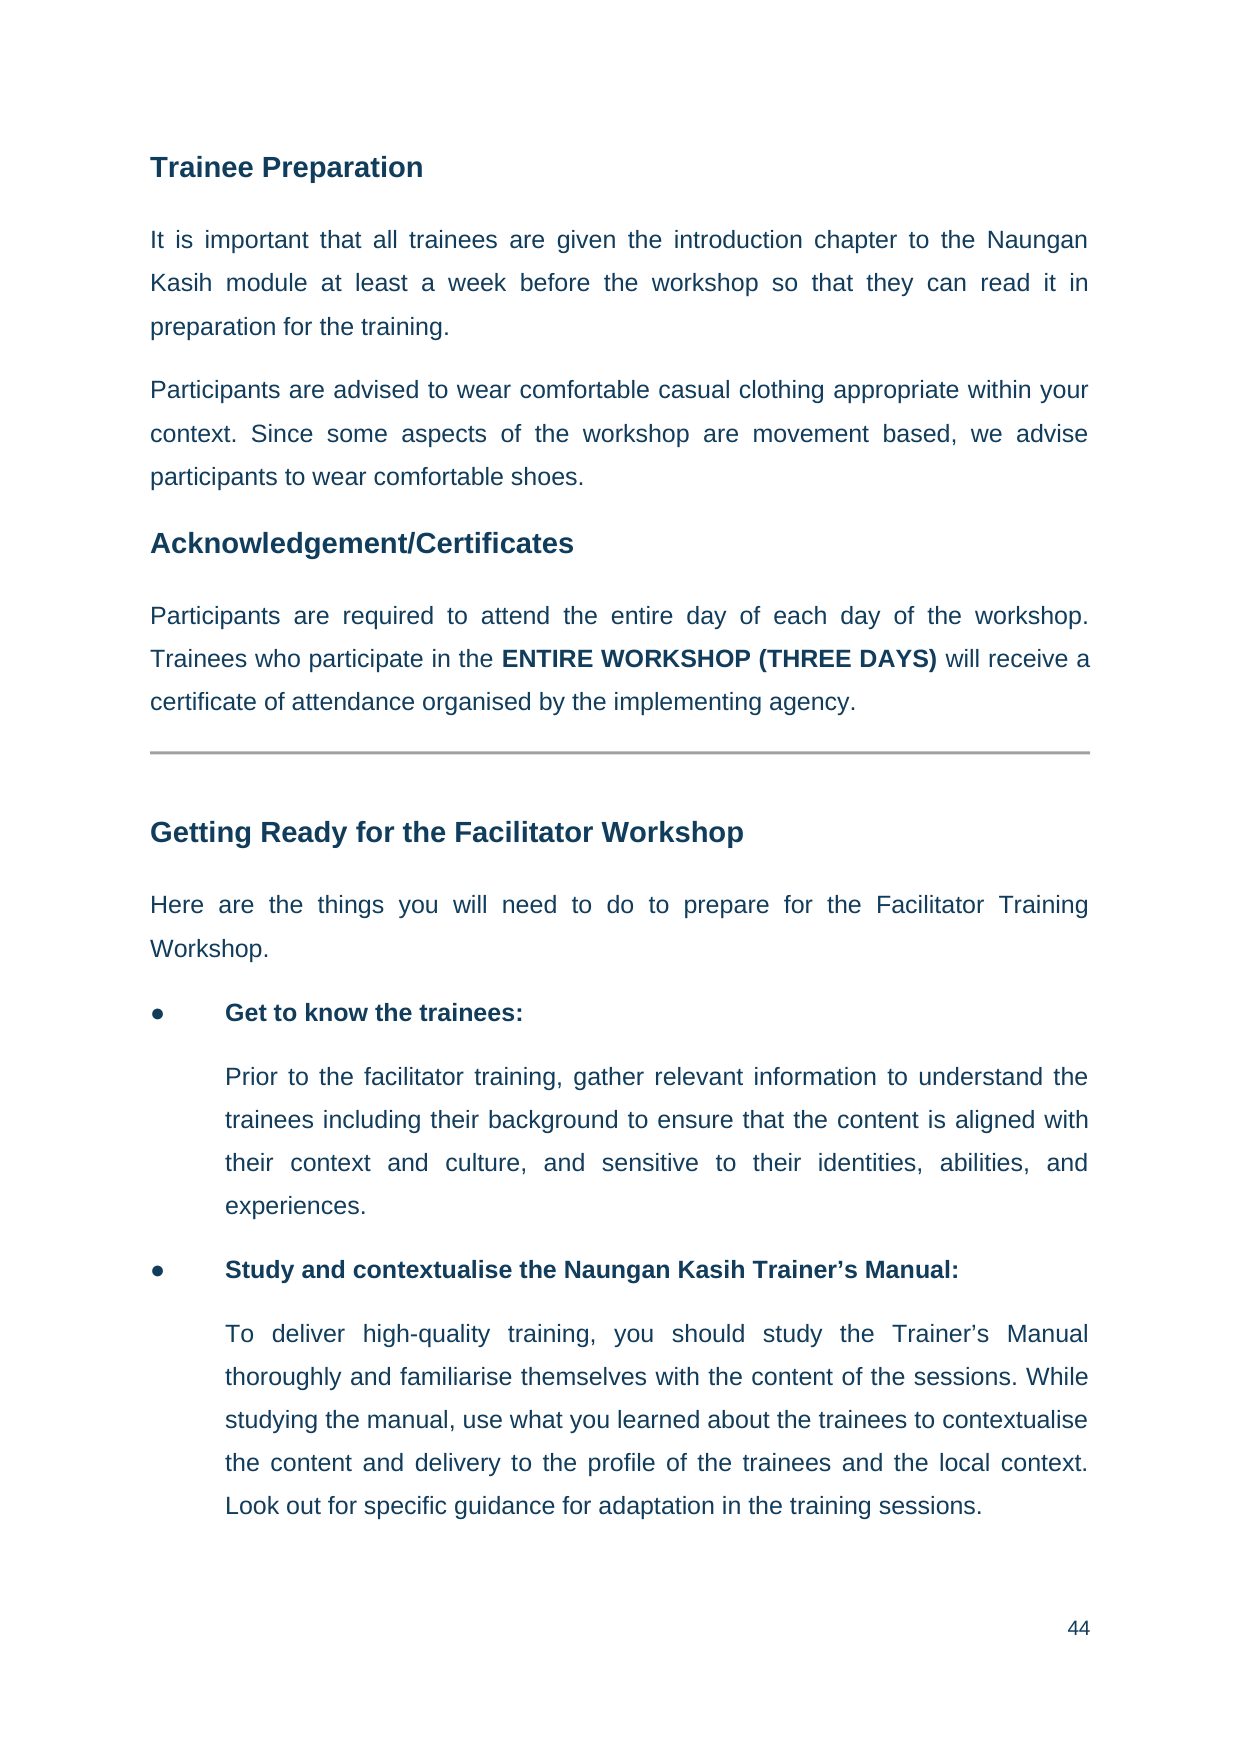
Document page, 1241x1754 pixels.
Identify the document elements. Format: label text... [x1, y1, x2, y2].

subtitle Getting Ready for the Facilitator Workshop [150, 815, 1090, 849]
subtitle Trainee Preparation [150, 150, 1090, 183]
subtitle Acknowledgement/Certificates [150, 526, 1090, 559]
text Prior to the facilitator training, gather relevant information to understand the trainees including their background to ensure that the content is aligned with their context and culture, and sensitive to their identities, abilities, and experiences. [225, 1062, 1090, 1220]
text To deliver high-quality training, you should study the Trainer’s Manual thoroughly and familiarise themselves with the content of the sessions. While studying the manual, use what you learned about the trainees to contextualise the content and delivery to the profile of the trainees and the local context. Look out for specific guidance for adaptation in the training sessions. [225, 1319, 1090, 1520]
text Participants are advised to wear comfortable casual clothing appropriate within your context. Since some aspects of the workshop are movement based, we advise participants to wear comfortable shoes. [150, 376, 1090, 491]
text Participants are required to attend the entire day of each day of the workshop. Trainees who participate in the ENTIRE WORKSHOP (THREE DAYS) will receive a certificate of attendance organised by the implementing agency. [150, 601, 1090, 716]
list Study and contextualise the Naungan Kasih Trainer’s Manual: [150, 1255, 1090, 1284]
text Here are the things you will need to do to prepare for the Facilitator Training Workshop. [150, 891, 1090, 962]
list Get to know the trainees: [150, 998, 1090, 1026]
text It is important that all trainees are given the introduction chapter to the Naungan Kasih module at least a week before the workshop so that they can read it in preparation for the training. [150, 225, 1090, 340]
